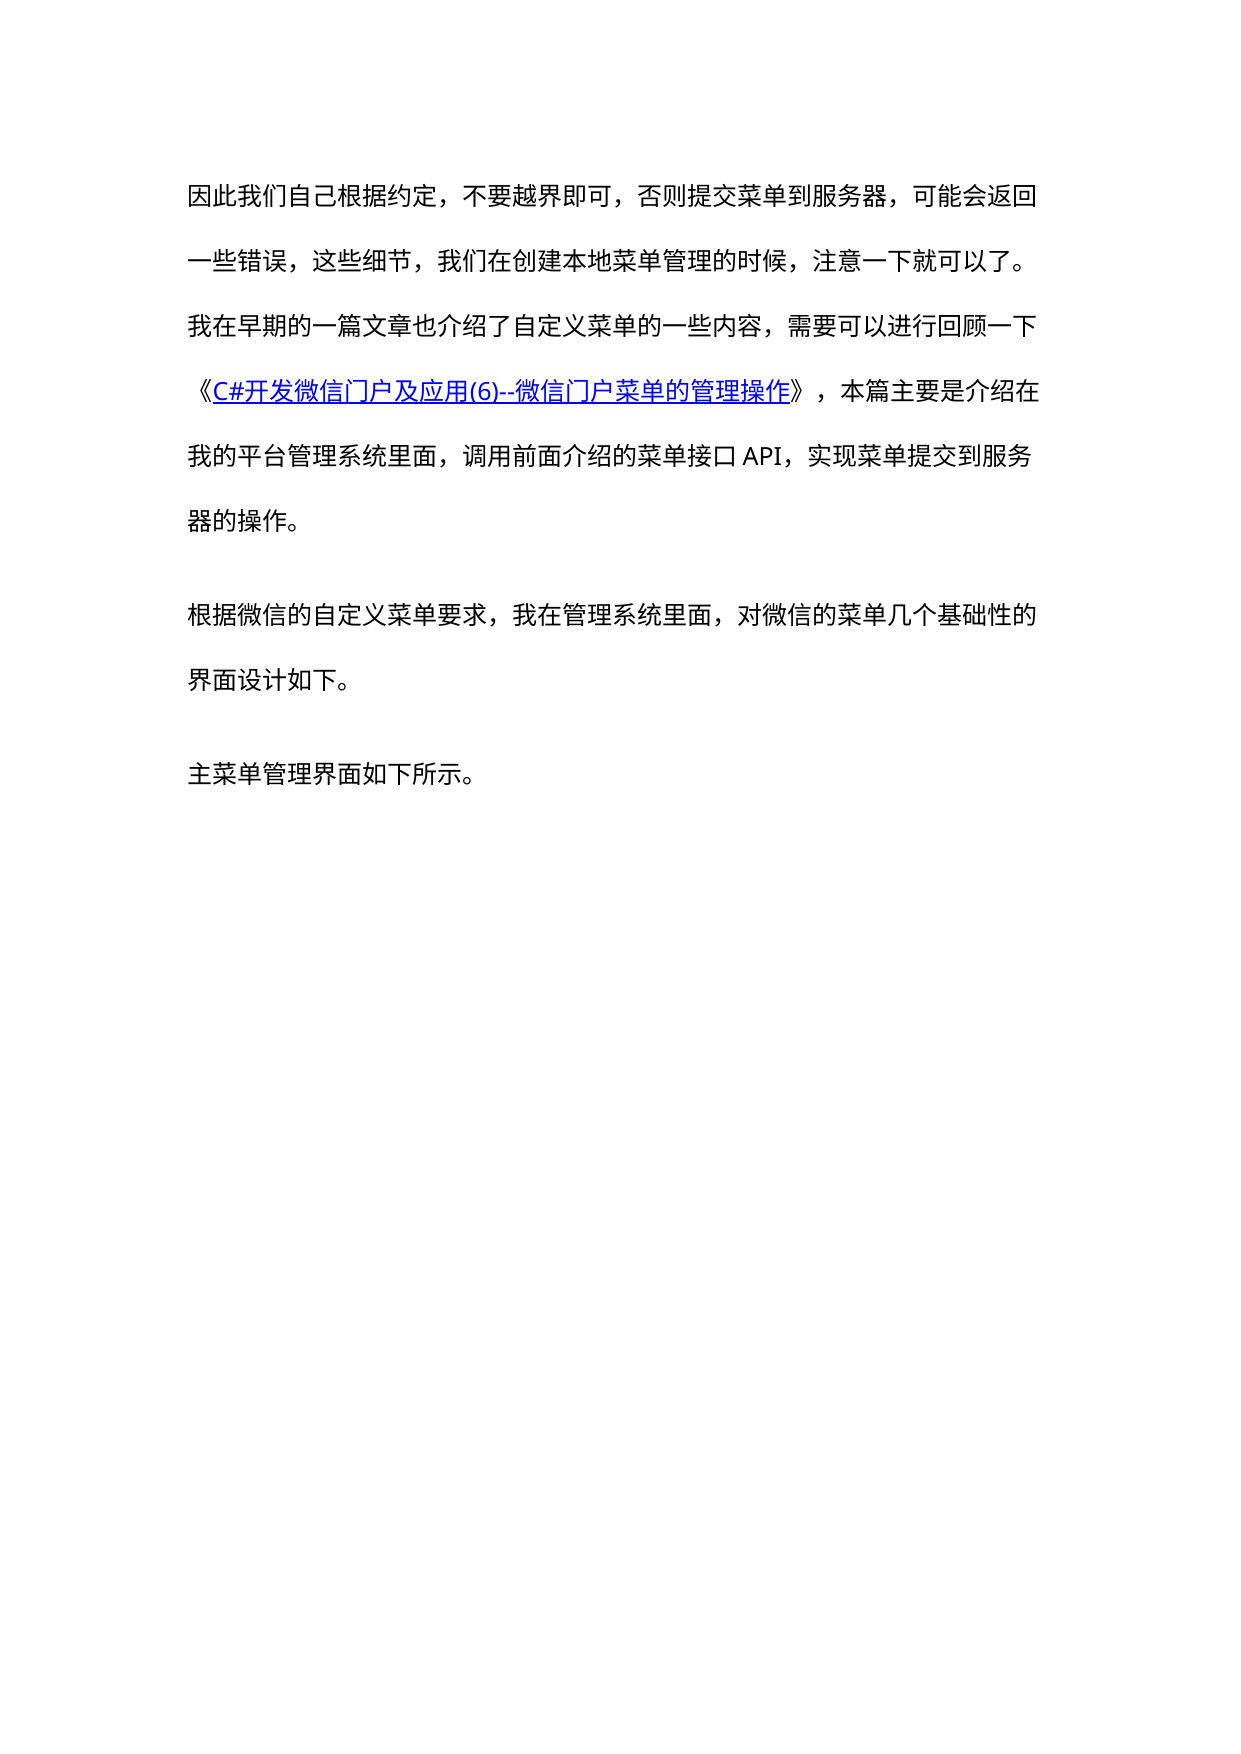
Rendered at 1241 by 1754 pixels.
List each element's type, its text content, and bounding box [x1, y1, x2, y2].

text 根据微信的自定义菜单要求，我在管理系统里面，对微信的菜单几个基础性的界面设计如下。 [187, 581, 1053, 711]
text 主菜单管理界面如下所示。 [187, 740, 1053, 805]
text 因此我们自己根据约定，不要越界即可，否则提交菜单到服务器，可能会返回一些错误，这些细节，我们在创建本地菜单管理的时候，注意一下就可以了。我在早期的一篇文章也介绍了自定义菜单的一些内容，需要可以进行回顾一下《C#开发微信门户及应用(6)--微信门户菜单的管理操作》，本篇主要是介绍在我的平台管理系统里面，调用前面介绍的菜单接口API，实现菜单提交到服务器的操作。 [187, 162, 1053, 552]
